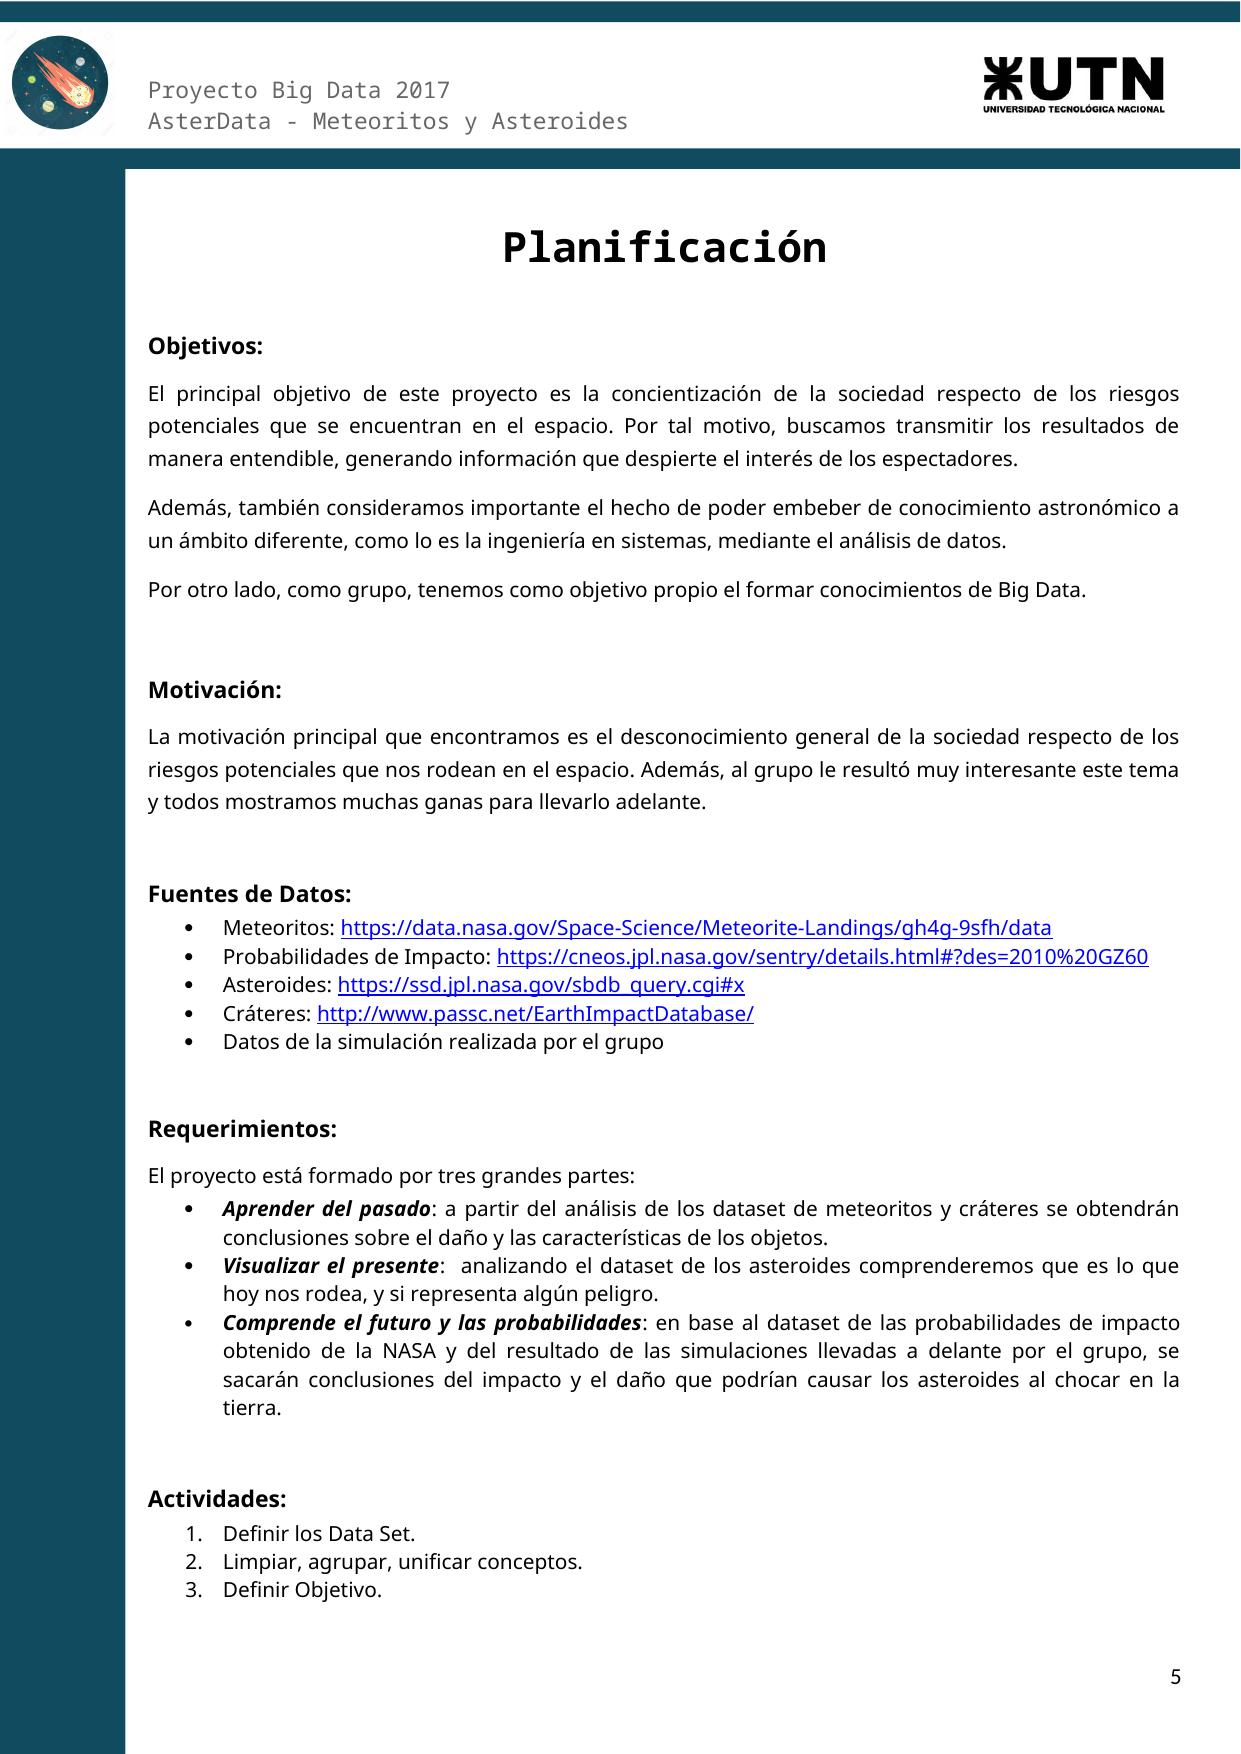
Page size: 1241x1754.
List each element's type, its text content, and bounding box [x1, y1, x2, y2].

list Probabilidades de Impacto: https://cneos.jpl.nasa.gov/sentry/details.html#?des=2010%20GZ60 [185, 942, 1181, 970]
list Aprender del pasado: a partir del análisis de los dataset de meteoritos y cráteres se obtendrán conclusiones sobre el daño y las características de los objetos. [185, 1194, 1181, 1251]
text Fuentes de Datos: [148, 877, 1181, 909]
text La motivación principal que encontramos es el desconocimiento general de la sociedad respecto de los riesgos potenciales que nos rodean en el espacio. Además, al grupo le resultó muy interesante este tema y todos mostramos muchas ganas para llevarlo adelante. [148, 722, 1181, 816]
text Por otro lado, como grupo, tenemos como objetivo propio el formar conocimientos de Big Data. [148, 575, 1181, 603]
text Motivación: [148, 674, 1181, 705]
text Actividades: [148, 1483, 1181, 1514]
picture [3, 27, 117, 138]
list Visualizar el presente: analizando el dataset de los asteroides comprenderemos que es lo que hoy nos rodea, y si representa algún peligro. [185, 1251, 1181, 1308]
list Definir los Data Set. [185, 1519, 1181, 1547]
subtitle Planificación [148, 218, 1181, 275]
list Datos de la simulación realizada por el grupo [185, 1027, 1181, 1056]
text Además, también consideramos importante el hecho de poder embeber de conocimiento astronómico a un ámbito diferente, como lo es la ingeniería en sistemas, mediante el análisis de datos. [148, 493, 1181, 554]
list Asteroides: https://ssd.jpl.nasa.gov/sbdb_query.cgi#x [185, 970, 1181, 999]
picture [982, 30, 1166, 136]
list Limpiar, agrupar, unificar conceptos. [185, 1547, 1181, 1576]
text El principal objetivo de este proyecto es la concientización de la sociedad respecto de los riesgos potenciales que se encuentran en el espacio. Por tal motivo, buscamos transmitir los resultados de manera entendible, generando información que despierte el interés de los espectadores. [148, 379, 1181, 472]
list Comprende el futuro y las probabilidades: en base al dataset de las probabilidades de impacto obtenido de la NASA y del resultado de las simulaciones llevadas a delante por el grupo, se sacarán conclusiones del impacto y el daño que podrían causar los asteroides al chocar en la tierra. [185, 1308, 1181, 1422]
text Objetivos: [148, 330, 1181, 362]
list Cráteres: http://www.passc.net/EarthImpactDatabase/ [185, 999, 1181, 1027]
text El proyecto está formado por tres grandes partes: [148, 1162, 1181, 1190]
text Requerimientos: [148, 1113, 1181, 1144]
list Meteoritos: https://data.nasa.gov/Space-Science/Meteorite-Landings/gh4g-9sfh/data [185, 913, 1181, 942]
list Definir Objetivo. [185, 1576, 1181, 1604]
